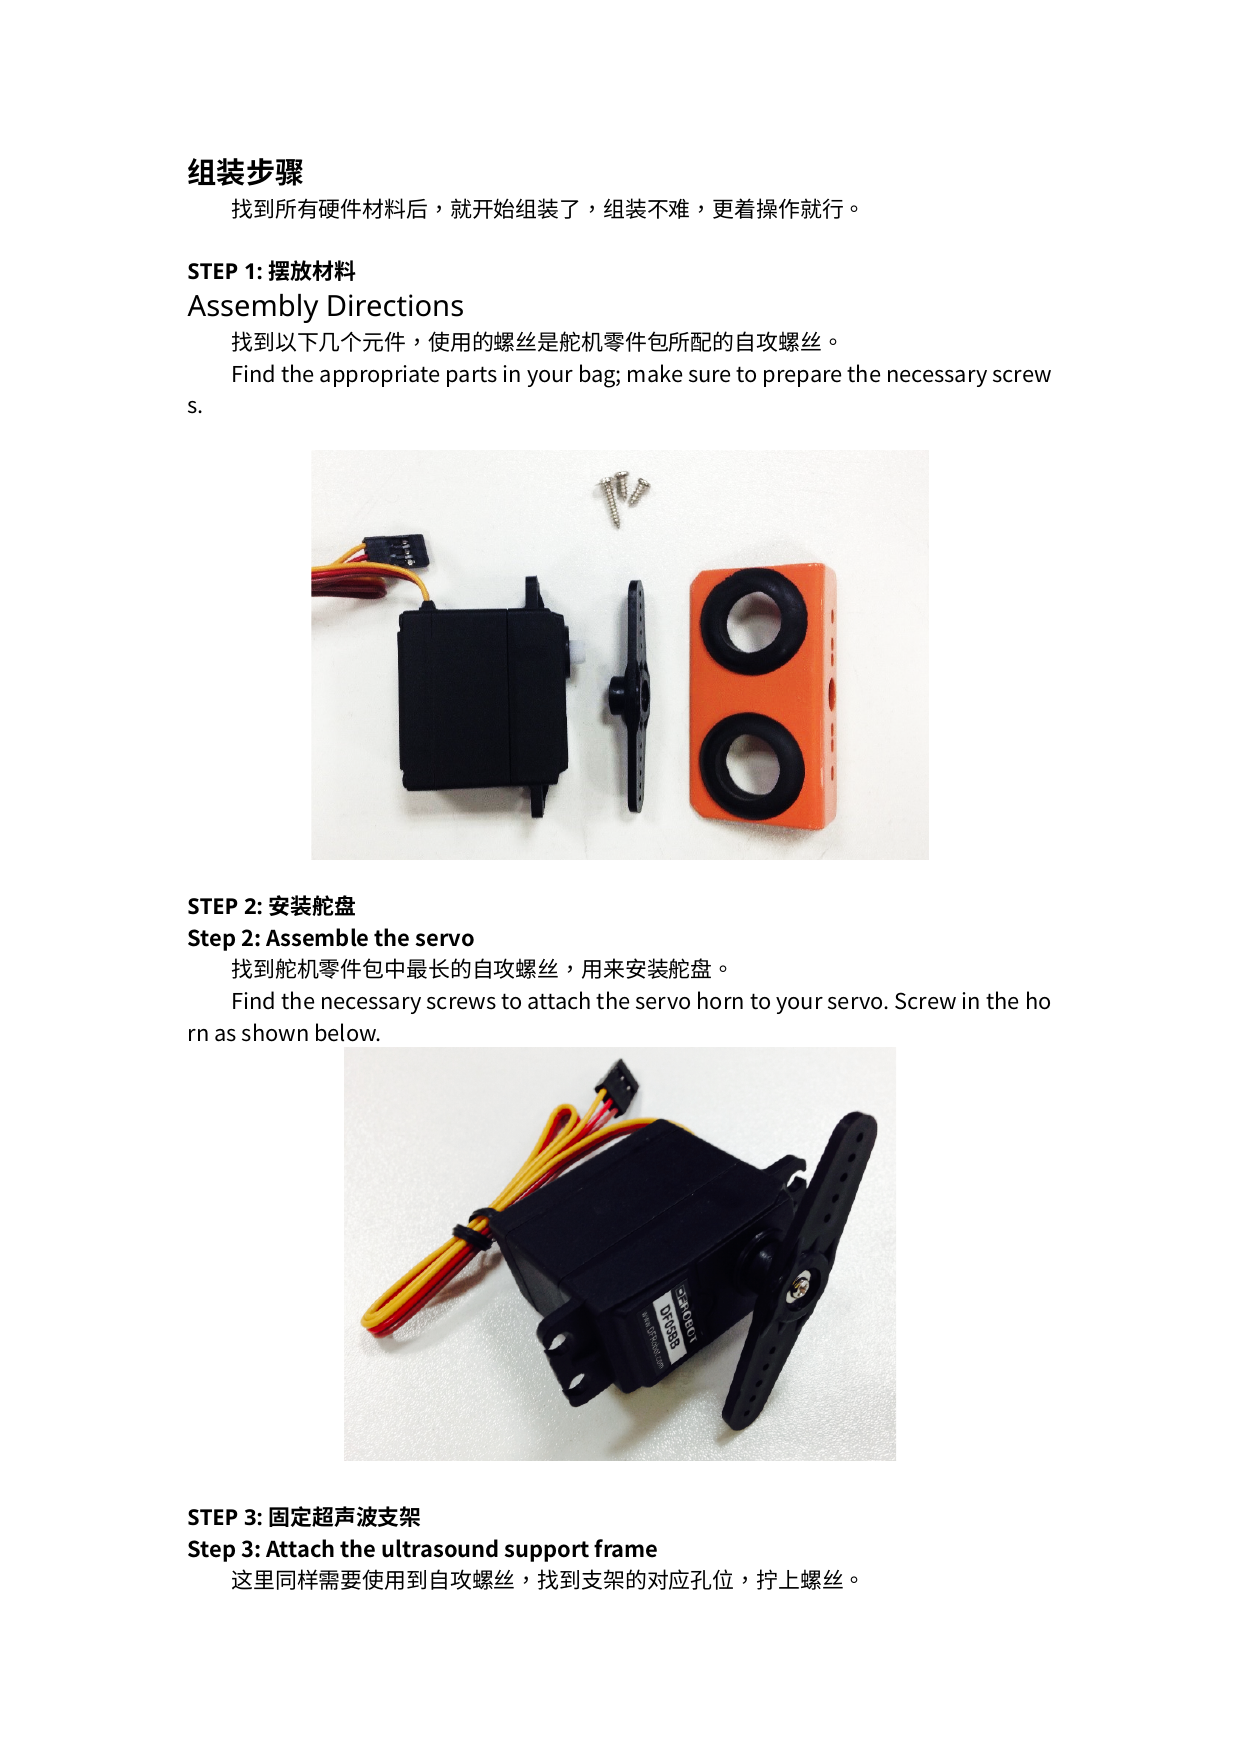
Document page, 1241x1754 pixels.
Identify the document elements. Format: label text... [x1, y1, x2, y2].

text Find the necessary screws to attach the servo horn to your servo. Screw in the horn as shown below. [187, 984, 1053, 1047]
text STEP 3: 固定超声波支架 [187, 1500, 1053, 1532]
text STEP 2: 安装舵盘 [187, 889, 1053, 921]
text 这里同样需要使用到自攻螺丝，找到支架的对应孔位，拧上螺丝。 [187, 1563, 1053, 1595]
text STEP 1: 摆放材料 [187, 254, 1053, 286]
text Step 2: Assemble the servo [187, 921, 1053, 952]
text 找到以下几个元件，使用的螺丝是舵机零件包所配的自攻螺丝。 [187, 325, 1053, 357]
picture [344, 1047, 897, 1461]
text Assembly Directions [187, 286, 1053, 325]
text Step 3: Attach the ultrasound support frame [187, 1532, 1053, 1563]
text 组装步骤 [187, 150, 1053, 192]
text Find the appropriate parts in your bag; make sure to prepare the necessary screws. [187, 357, 1053, 420]
text 找到所有硬件材料后，就开始组装了，组装不难，更着操作就行。 [187, 192, 1053, 224]
picture [311, 450, 929, 860]
text 找到舵机零件包中最长的自攻螺丝，用来安装舵盘。 [187, 952, 1053, 984]
